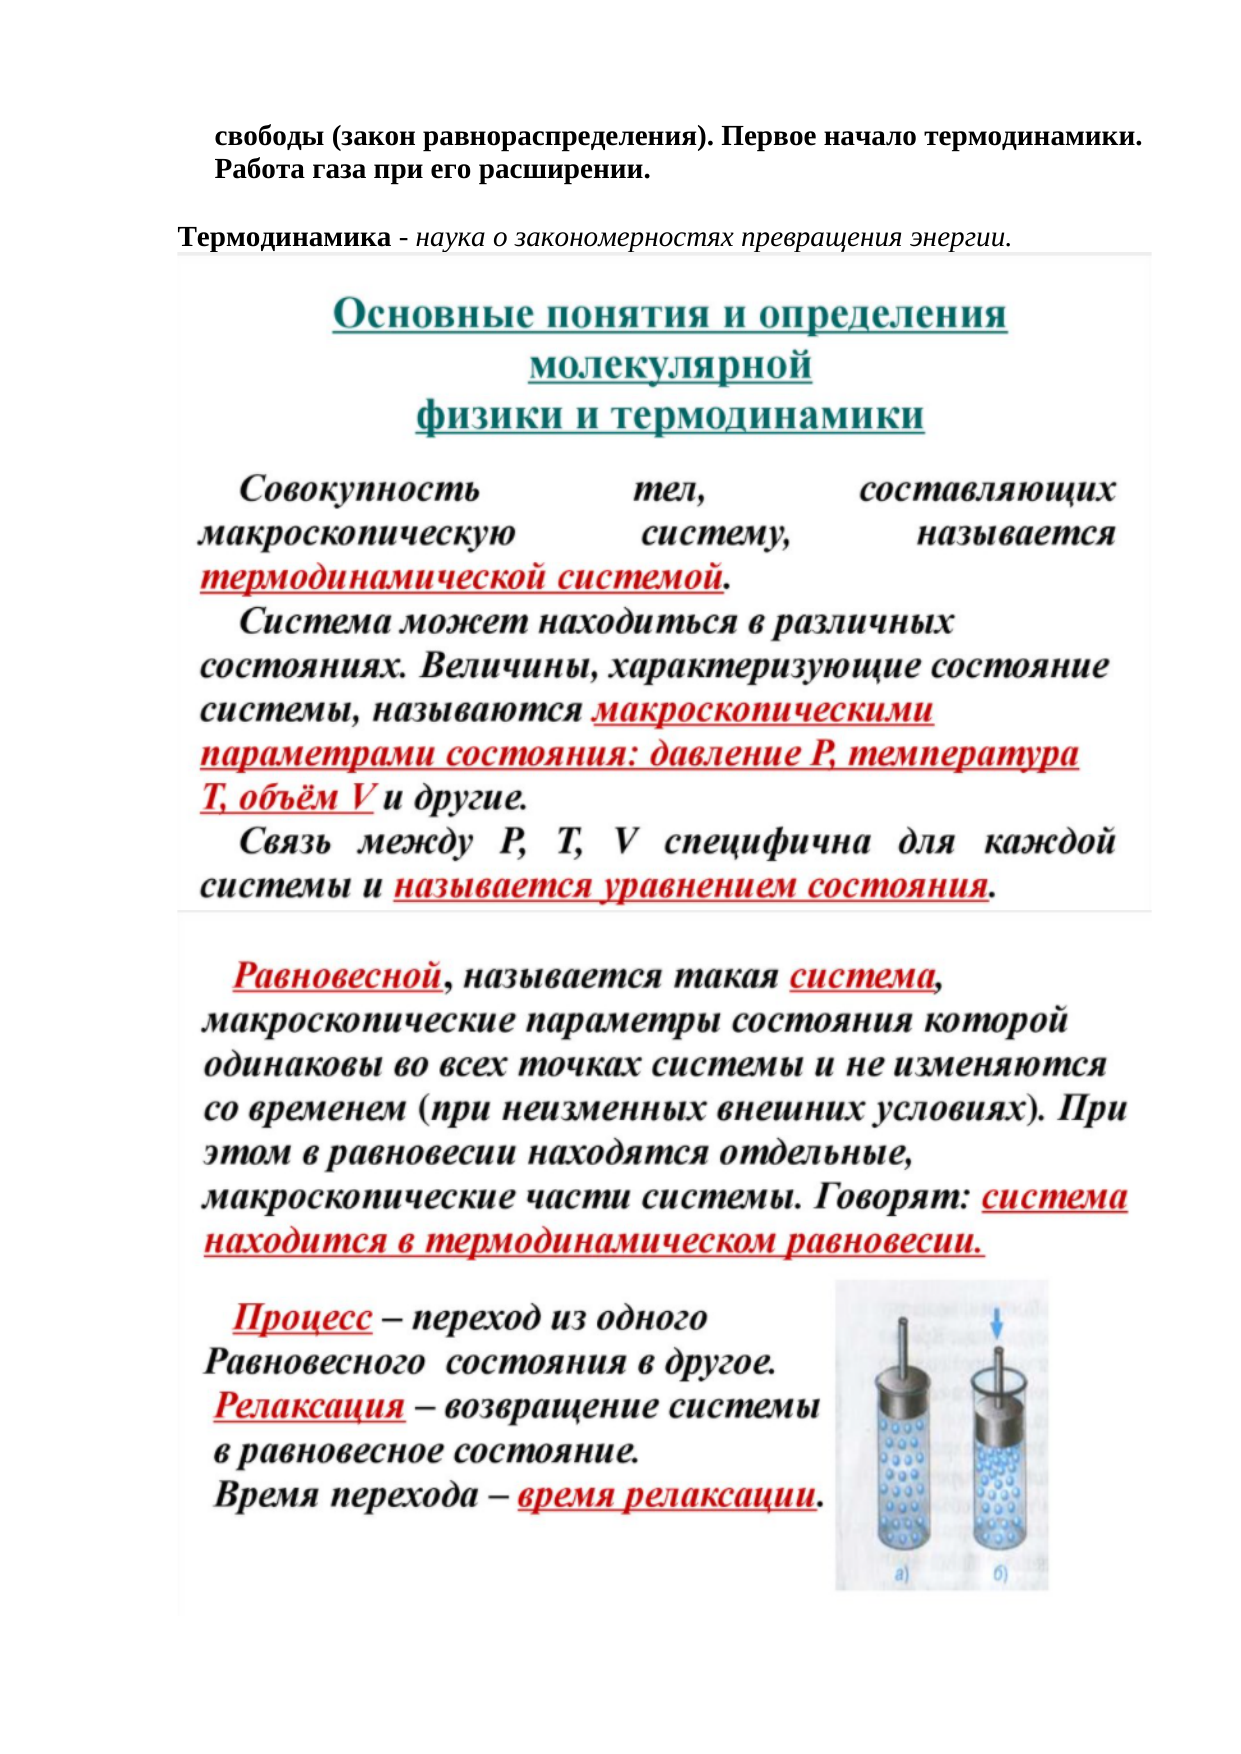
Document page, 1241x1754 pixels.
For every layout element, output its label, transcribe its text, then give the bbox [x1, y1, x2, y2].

text Термодинамика - наука о закономерностях превращения энергии. [177, 219, 1152, 252]
picture [177, 252, 1152, 1616]
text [214, 118, 1152, 185]
